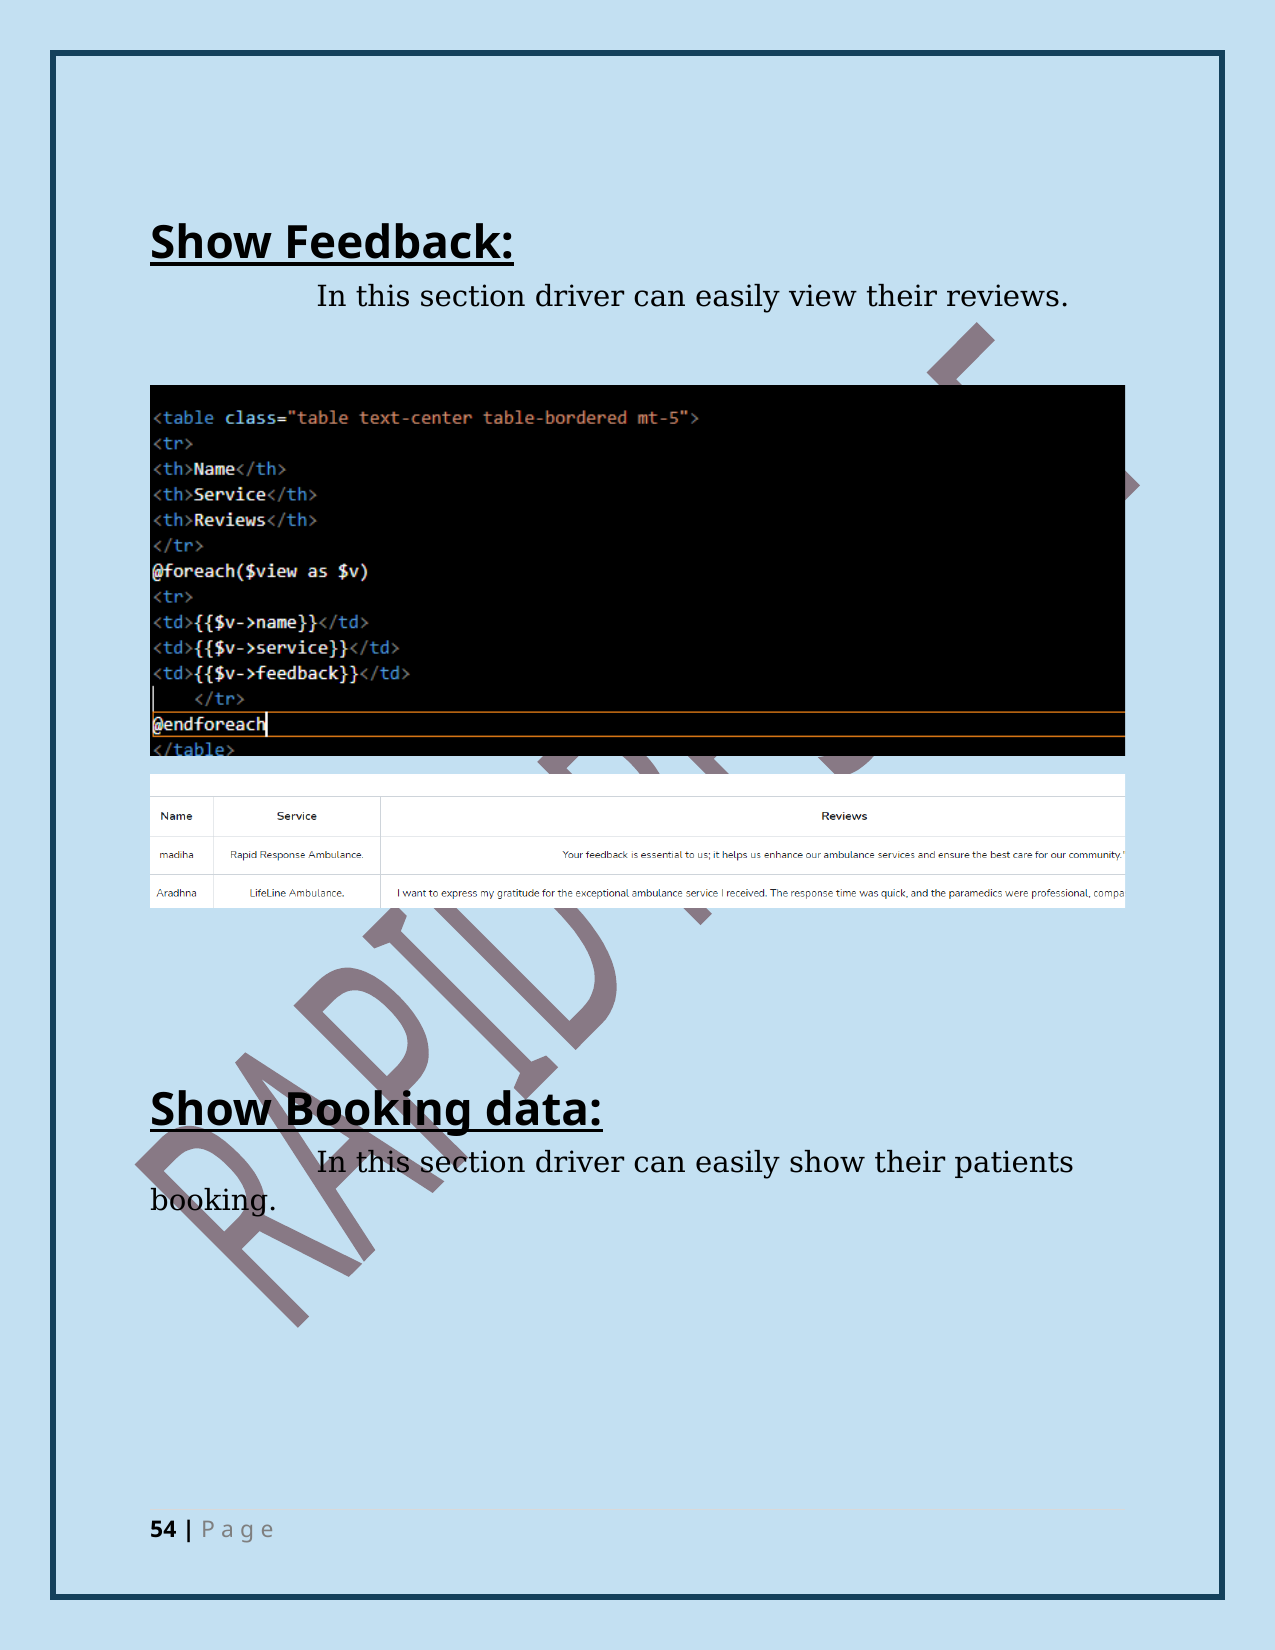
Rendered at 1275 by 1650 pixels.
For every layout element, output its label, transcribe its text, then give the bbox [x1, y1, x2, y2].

text Show Booking data: [150, 1076, 1125, 1139]
text In this section driver can easily view their reviews. [150, 277, 1125, 312]
text In this section driver can easily show their patients booking. [150, 1144, 1125, 1216]
text Show Feedback: [150, 210, 1125, 272]
picture [150, 774, 1125, 908]
picture [150, 385, 1125, 756]
